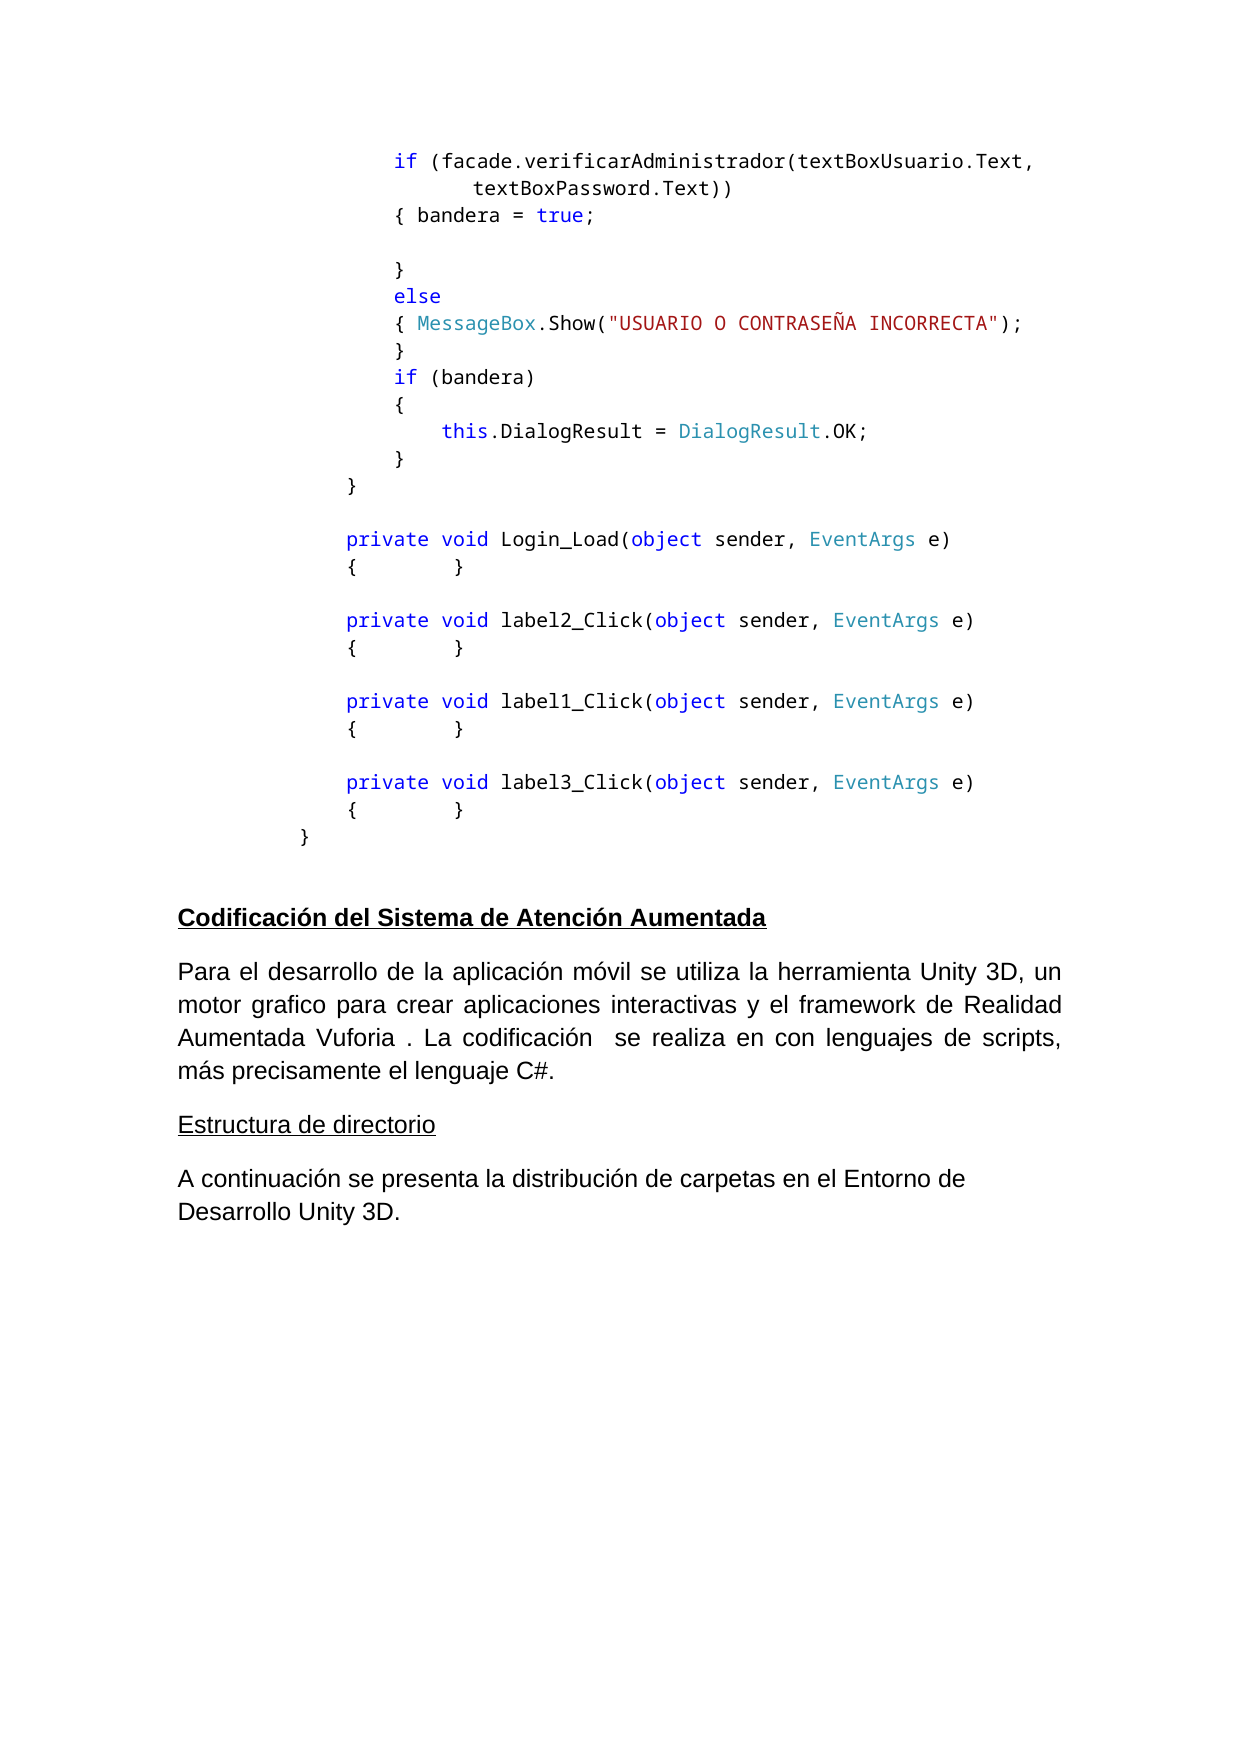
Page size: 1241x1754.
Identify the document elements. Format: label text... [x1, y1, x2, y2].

text { } [251, 633, 1063, 660]
text private void Login_Load(object sender, EventArgs e) [251, 525, 1063, 552]
text private void label3_Click(object sender, EventArgs e) [251, 768, 1063, 795]
text private void label2_Click(object sender, EventArgs e) [251, 606, 1063, 633]
text { bandera = true; [251, 202, 1063, 228]
text { } [251, 795, 1063, 822]
text } [251, 822, 1063, 849]
text Estructura de directorio [177, 1110, 1063, 1138]
text { } [251, 552, 1063, 579]
text { } [251, 714, 1063, 741]
text this.DialogResult = DialogResult.OK; [251, 417, 1063, 444]
text } [251, 471, 1063, 498]
text } [251, 336, 1063, 363]
text Para el desarrollo de la aplicación móvil se utiliza la herramienta Unity 3D, un motor grafico para crear aplicaciones interactivas y el framework de Realidad Aumentada Vuforia . La codificación se realiza en con lenguajes de scripts, más precisamente el lenguaje C#. [177, 957, 1063, 1084]
text } [251, 256, 1063, 282]
text { MessageBox.Show("USUARIO O CONTRASEÑA INCORRECTA"); [251, 309, 1063, 336]
text if (bandera) [251, 363, 1063, 390]
text else [251, 282, 1063, 309]
text } [251, 444, 1063, 471]
text { [251, 390, 1063, 417]
text if (facade.verificarAdministrador(textBoxUsuario.Text, textBoxPassword.Text)) [251, 148, 1063, 202]
text Codificación del Sistema de Atención Aumentada [177, 903, 1063, 932]
text A continuación se presenta la distribución de carpetas en el Entorno de Desarrollo Unity 3D. [177, 1163, 1063, 1225]
text private void label1_Click(object sender, EventArgs e) [251, 687, 1063, 714]
